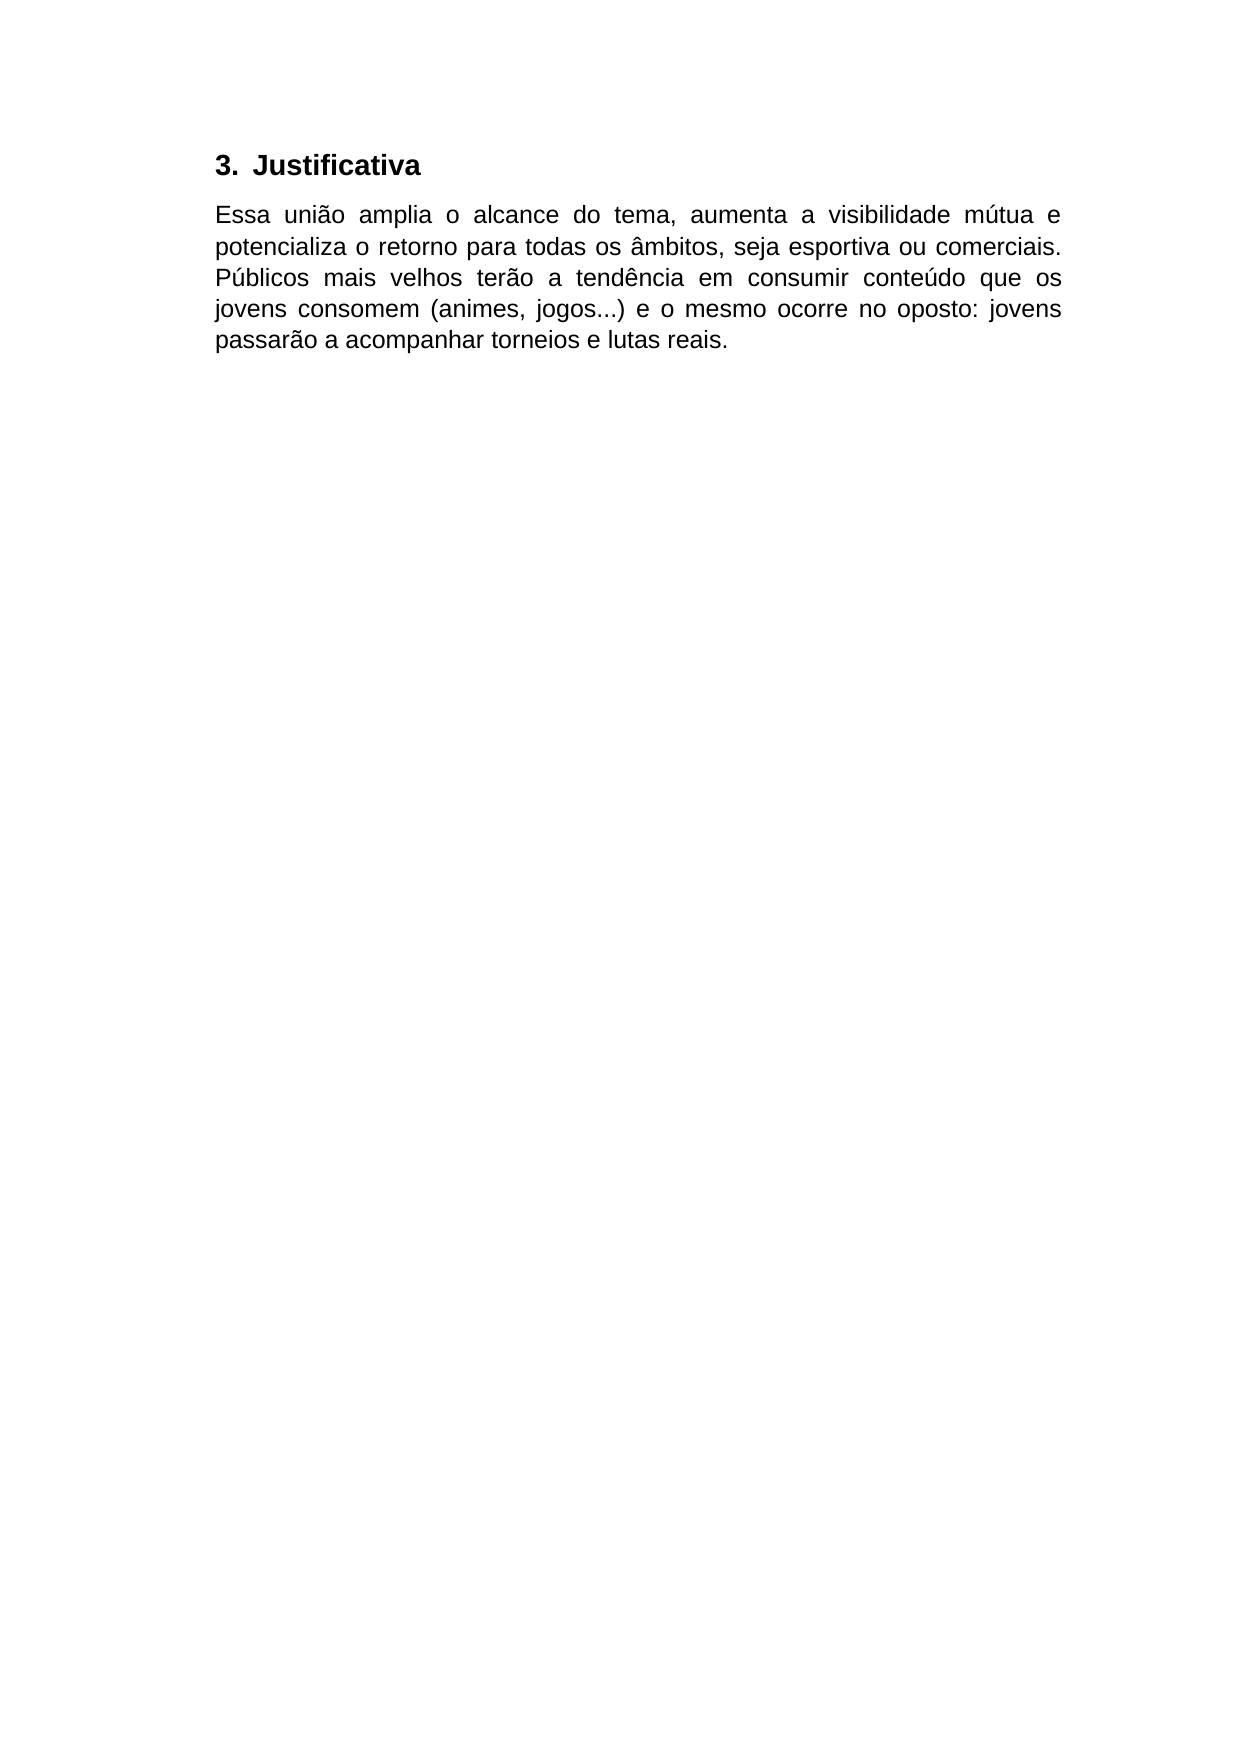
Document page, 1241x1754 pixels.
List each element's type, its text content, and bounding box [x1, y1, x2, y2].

list Justificativa [215, 148, 1063, 181]
text Essa união amplia o alcance do tema, aumenta a visibilidade mútua e potencializa o retorno para todas os âmbitos, seja esportiva ou comerciais. Públicos mais velhos terão a tendência em consumir conteúdo que os jovens consomem (animes, jogos...) e o mesmo ocorre no oposto: jovens passarão a acompanhar torneios e lutas reais. [215, 200, 1063, 353]
